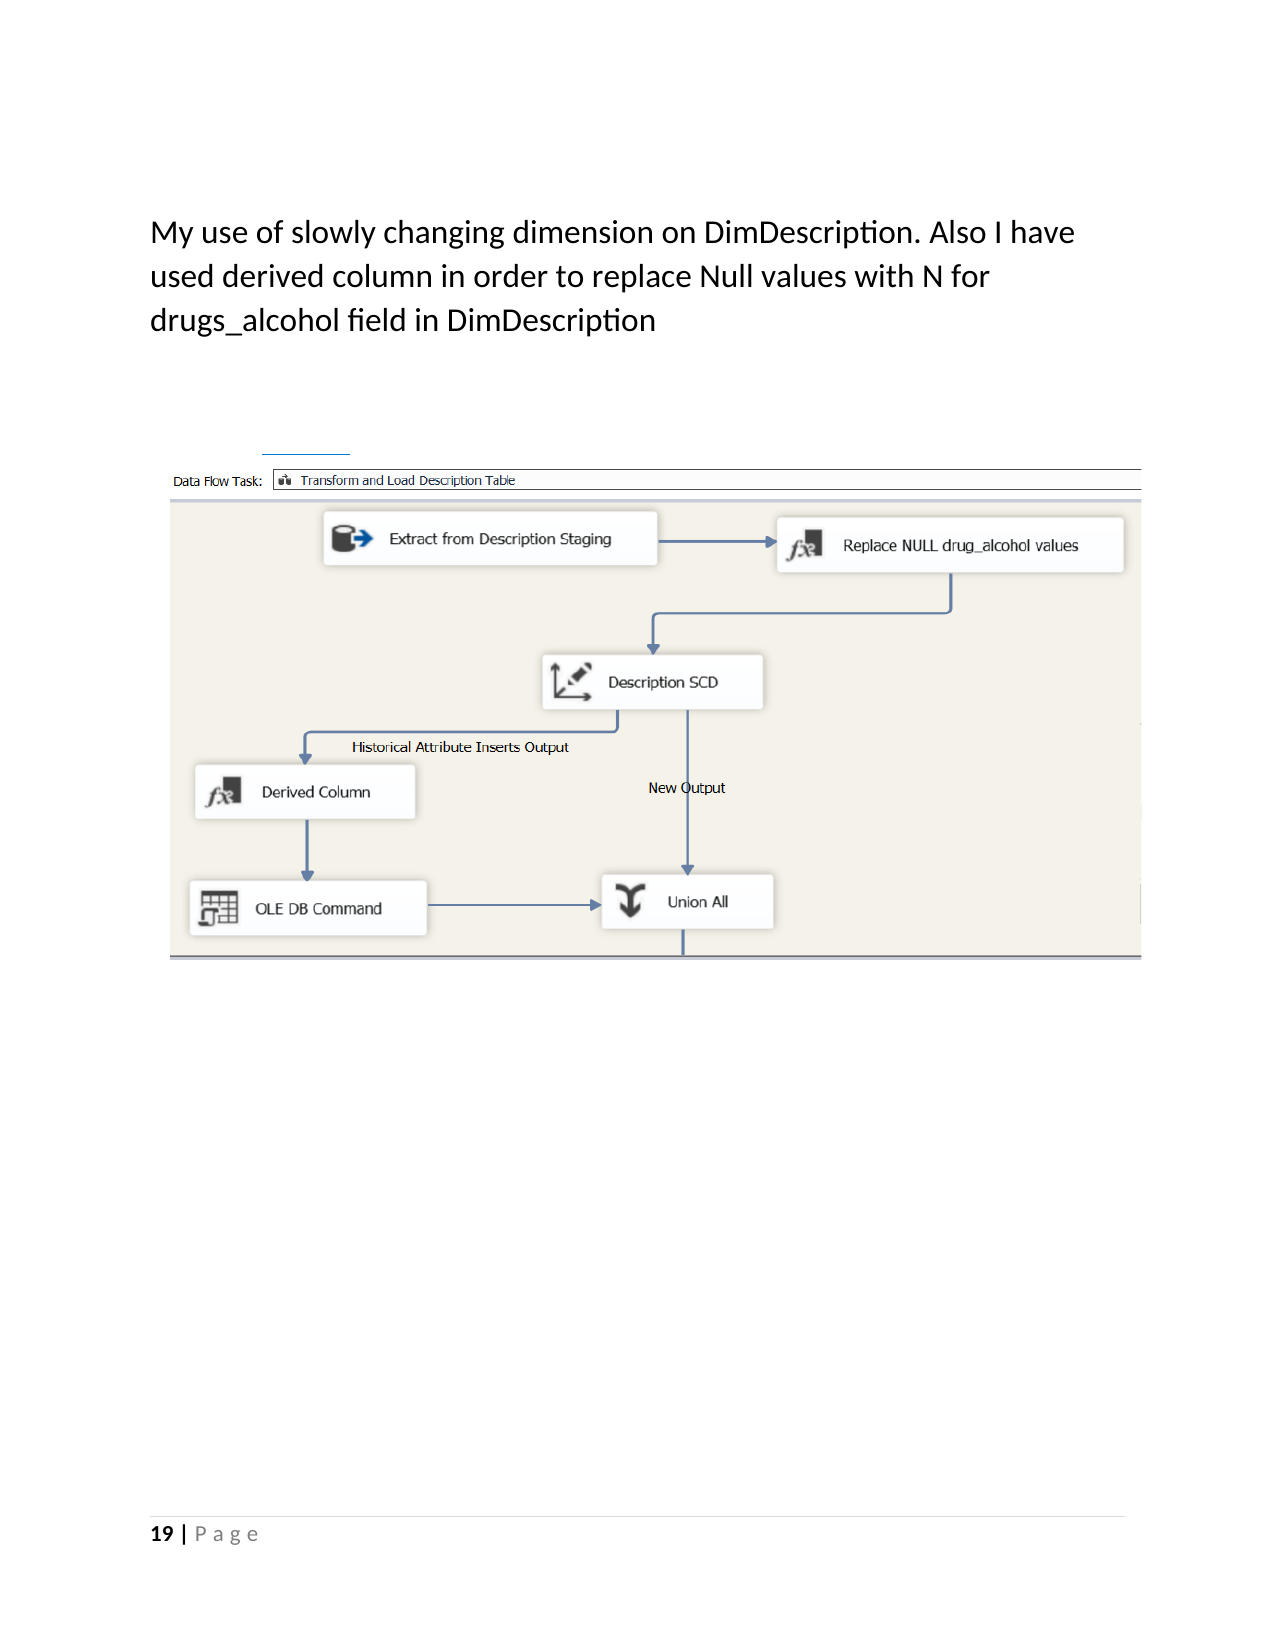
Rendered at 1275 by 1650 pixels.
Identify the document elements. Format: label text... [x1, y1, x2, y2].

text My use of slowly changing dimension on DimDescription. Also I have used derived column in order to replace Null values with N for drugs_alcohol field in DimDescription [150, 211, 1125, 339]
picture [170, 454, 1142, 961]
